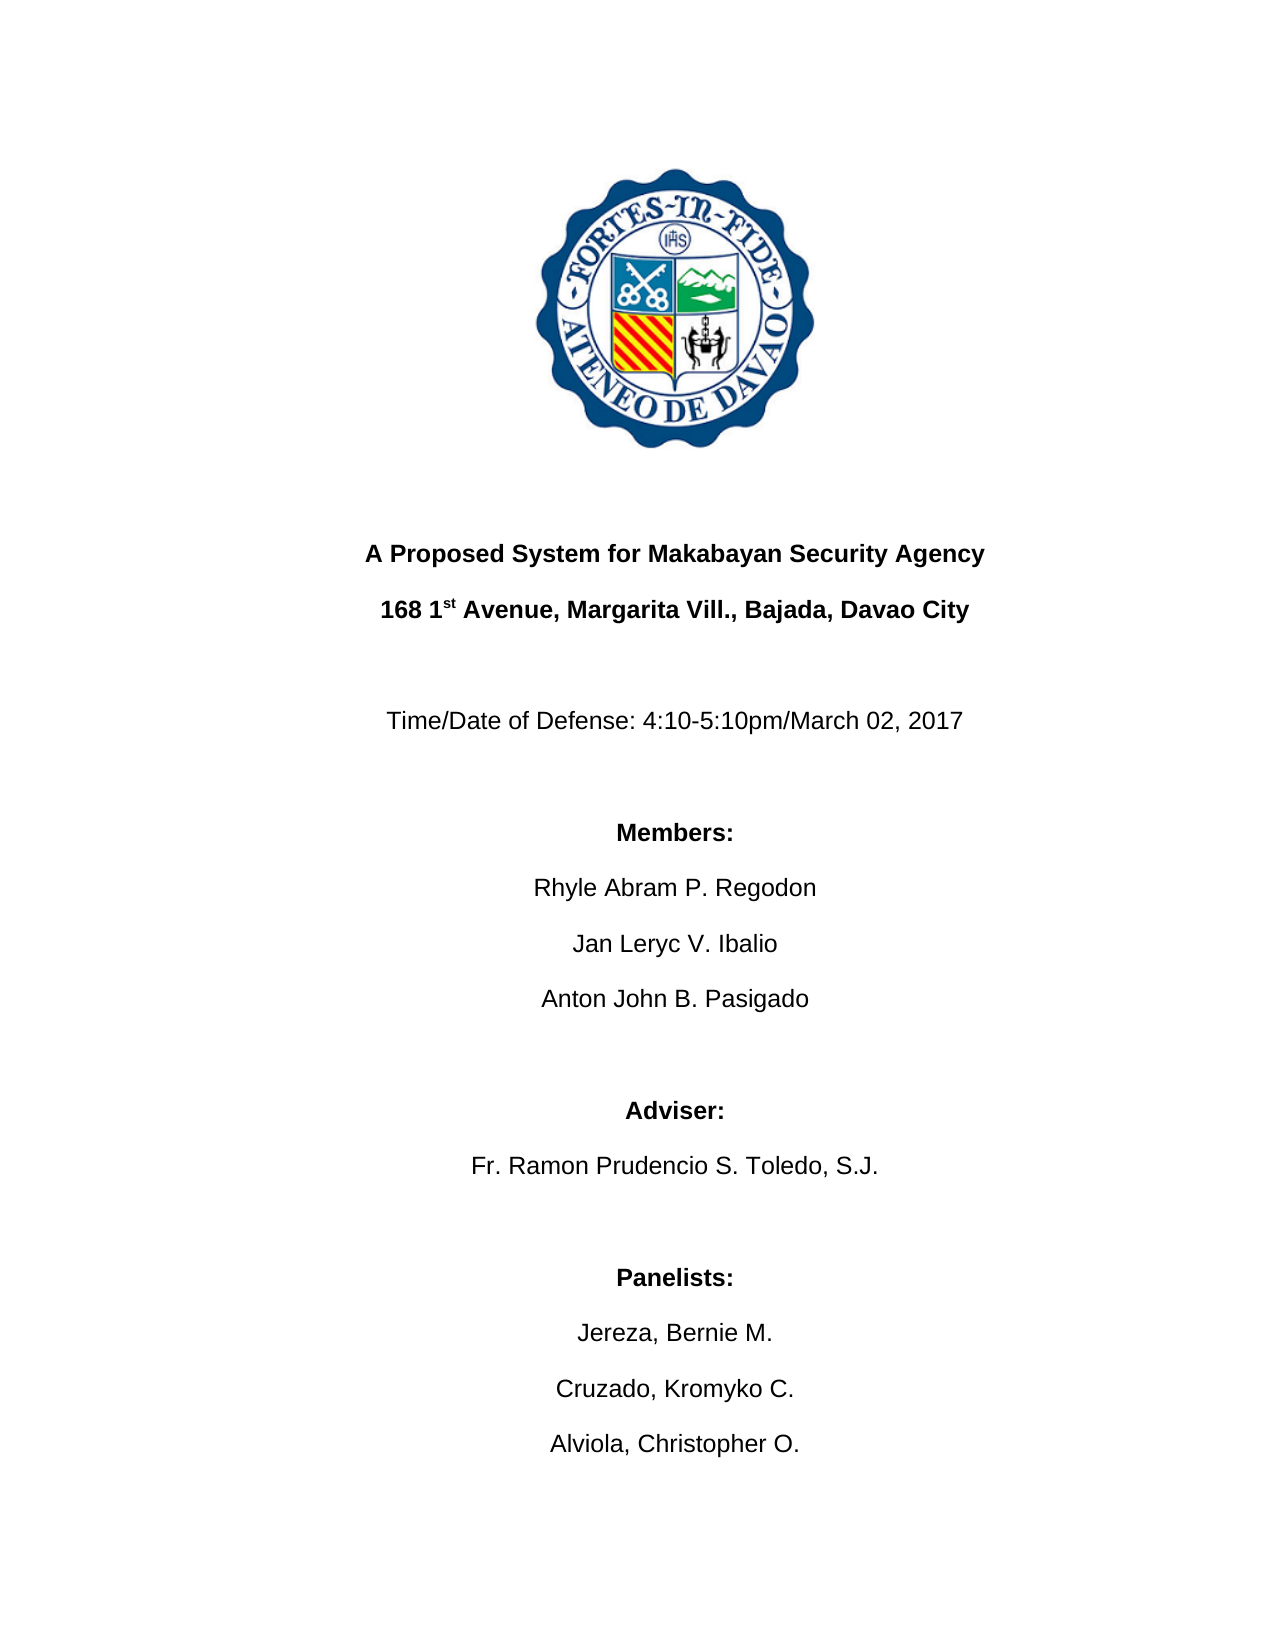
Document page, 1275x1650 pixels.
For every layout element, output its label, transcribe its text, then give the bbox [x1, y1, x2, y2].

text Jan Leryc V. Ibalio [225, 929, 1125, 957]
text Fr. Ramon Prudencio S. Toledo, S.J. [225, 1151, 1125, 1180]
text Time/Date of Defense: 4:10-5:10pm/March 02, 2017 [225, 706, 1125, 735]
text A Proposed System for Makabayan Security Agency [225, 539, 1125, 568]
text Adviser: [225, 1096, 1125, 1124]
text Rhyle Abram P. Regodon [225, 873, 1125, 902]
picture [517, 151, 833, 467]
text Cruzado, Kromyko C. [225, 1374, 1125, 1402]
text Anton John B. Pasigado [225, 984, 1125, 1013]
text Members: [225, 817, 1125, 846]
text Panelists: [225, 1262, 1125, 1291]
text Jereza, Bernie M. [225, 1318, 1125, 1347]
text Alviola, Christopher O. [225, 1429, 1125, 1458]
text 168 1st Avenue, Margarita Vill., Bajada, Davao City [225, 595, 1125, 624]
